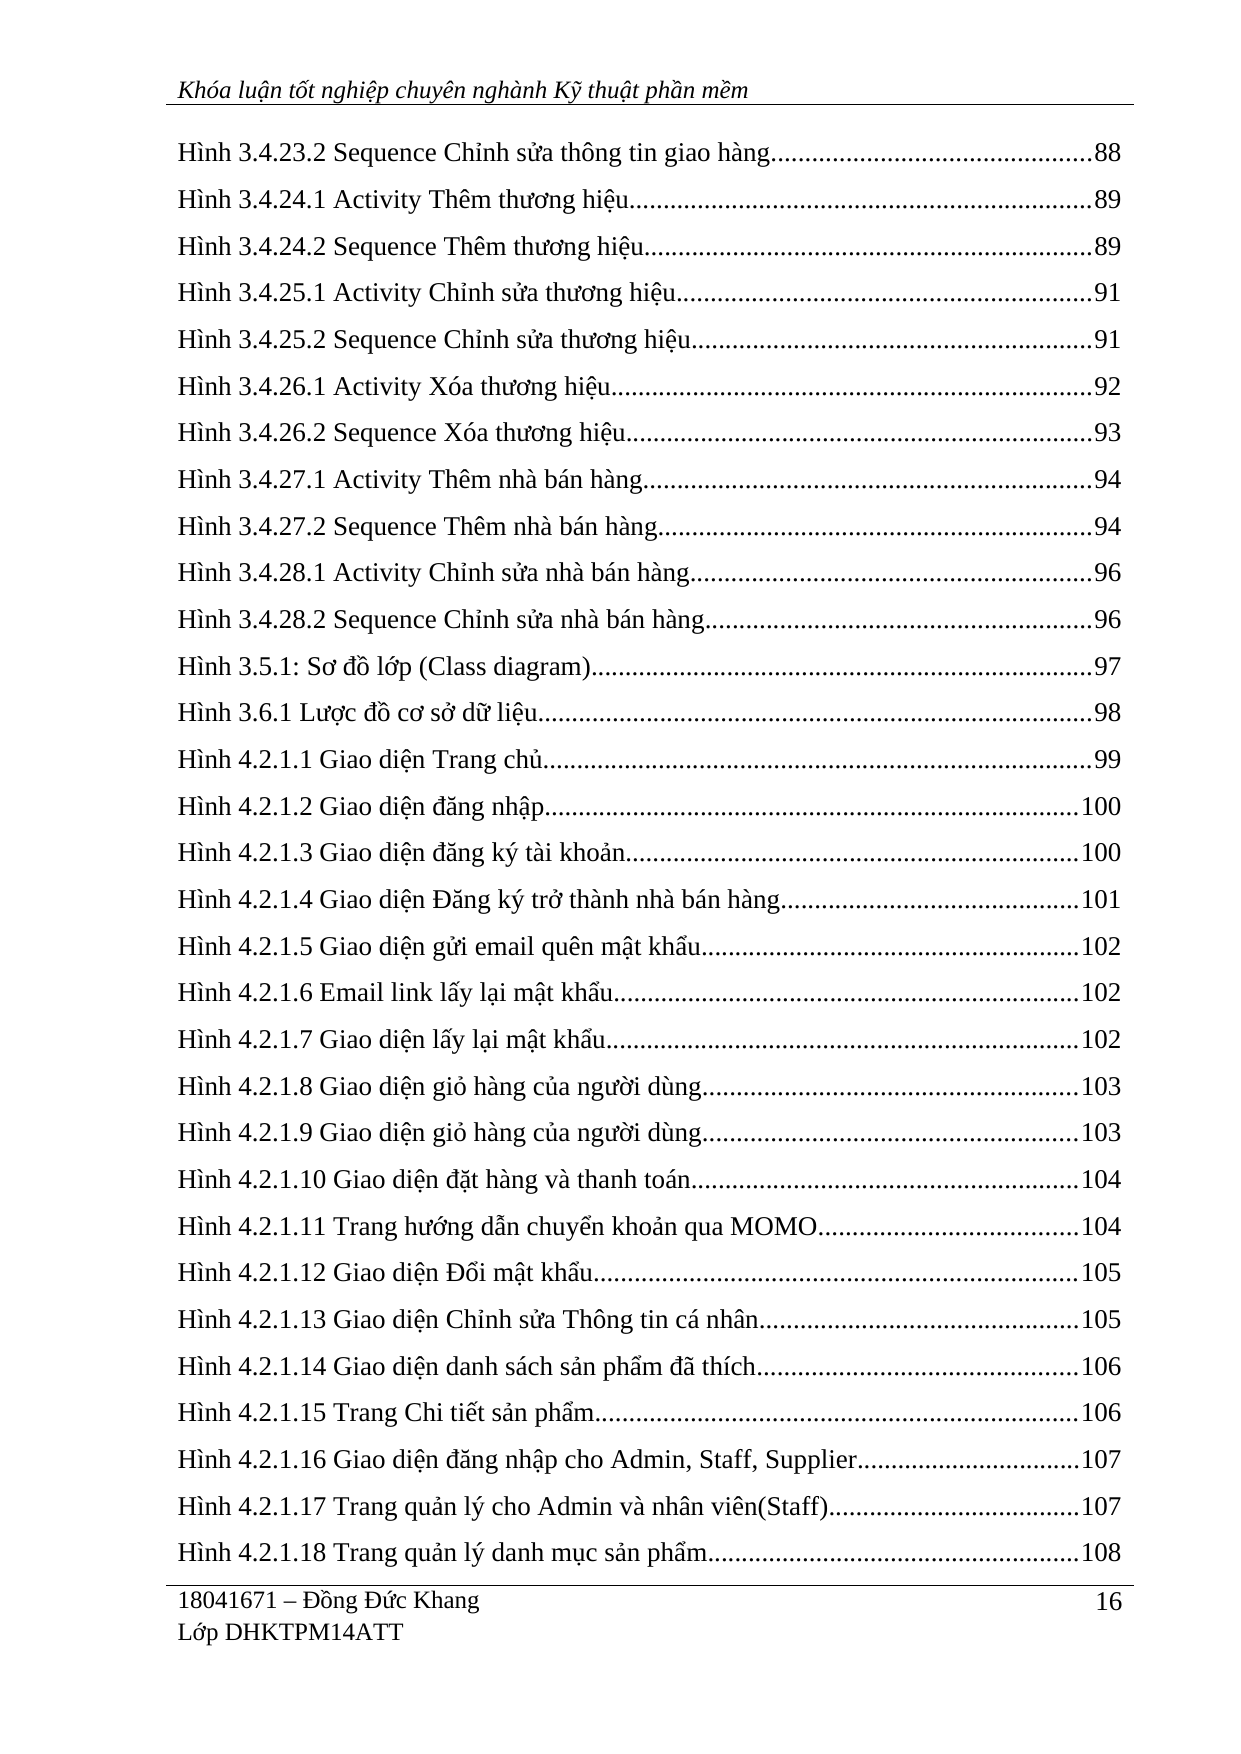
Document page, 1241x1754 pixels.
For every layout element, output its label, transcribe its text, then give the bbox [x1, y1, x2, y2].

text Hình 4.2.1.18 Trang quản lý danh mục sản phẩm 108 [177, 1536, 1122, 1568]
text Hình 4.2.1.14 Giao diện danh sách sản phẩm đã thích 106 [177, 1350, 1122, 1381]
text Hình 4.2.1.4 Giao diện Đăng ký trở thành nhà bán hàng 101 [177, 883, 1122, 914]
text Hình 4.2.1.15 Trang Chi tiết sản phẩm 106 [177, 1396, 1122, 1428]
text Hình 4.2.1.10 Giao diện đặt hàng và thanh toán 104 [177, 1163, 1122, 1194]
text Hình 3.4.27.1 Activity Thêm nhà bán hàng 94 [177, 463, 1122, 494]
text Hình 3.6.1 Lược đồ cơ sở dữ liệu 98 [177, 696, 1122, 728]
text Hình 4.2.1.16 Giao diện đăng nhập cho Admin, Staff, Supplier 107 [177, 1443, 1122, 1474]
text Hình 3.4.24.1 Activity Thêm thương hiệu 89 [177, 183, 1122, 214]
text Hình 3.4.23.2 Sequence Chỉnh sửa thông tin giao hàng 88 [177, 136, 1122, 168]
text Hình 4.2.1.3 Giao diện đăng ký tài khoản 100 [177, 836, 1122, 868]
text Hình 3.4.25.2 Sequence Chỉnh sửa thương hiệu 91 [177, 323, 1122, 354]
text Hình 4.2.1.12 Giao diện Đổi mật khẩu 105 [177, 1256, 1122, 1288]
text Hình 3.4.28.2 Sequence Chỉnh sửa nhà bán hàng 96 [177, 603, 1122, 634]
text Hình 4.2.1.6 Email link lấy lại mật khẩu 102 [177, 976, 1122, 1008]
text Hình 3.4.28.1 Activity Chỉnh sửa nhà bán hàng 96 [177, 556, 1122, 588]
text Hình 3.4.26.1 Activity Xóa thương hiệu 92 [177, 370, 1122, 401]
text Hình 3.5.1: Sơ đồ lớp (Class diagram) 97 [177, 650, 1122, 681]
text Hình 4.2.1.13 Giao diện Chỉnh sửa Thông tin cá nhân 105 [177, 1303, 1122, 1334]
text Hình 4.2.1.9 Giao diện giỏ hàng của người dùng 103 [177, 1116, 1122, 1148]
text Hình 3.4.25.1 Activity Chỉnh sửa thương hiệu 91 [177, 276, 1122, 308]
text Hình 3.4.27.2 Sequence Thêm nhà bán hàng 94 [177, 510, 1122, 541]
text Hình 4.2.1.11 Trang hướng dẫn chuyển khoản qua MOMO 104 [177, 1210, 1122, 1241]
text Hình 4.2.1.5 Giao diện gửi email quên mật khẩu 102 [177, 930, 1122, 961]
text Hình 4.2.1.1 Giao diện Trang chủ 99 [177, 743, 1122, 774]
text Hình 3.4.24.2 Sequence Thêm thương hiệu 89 [177, 230, 1122, 261]
text Hình 3.4.26.2 Sequence Xóa thương hiệu 93 [177, 416, 1122, 448]
text Hình 4.2.1.8 Giao diện giỏ hàng của người dùng 103 [177, 1070, 1122, 1101]
text Hình 4.2.1.7 Giao diện lấy lại mật khẩu 102 [177, 1023, 1122, 1054]
text Hình 4.2.1.17 Trang quản lý cho Admin và nhân viên(Staff) 107 [177, 1490, 1122, 1521]
text Hình 4.2.1.2 Giao diện đăng nhập 100 [177, 790, 1122, 821]
